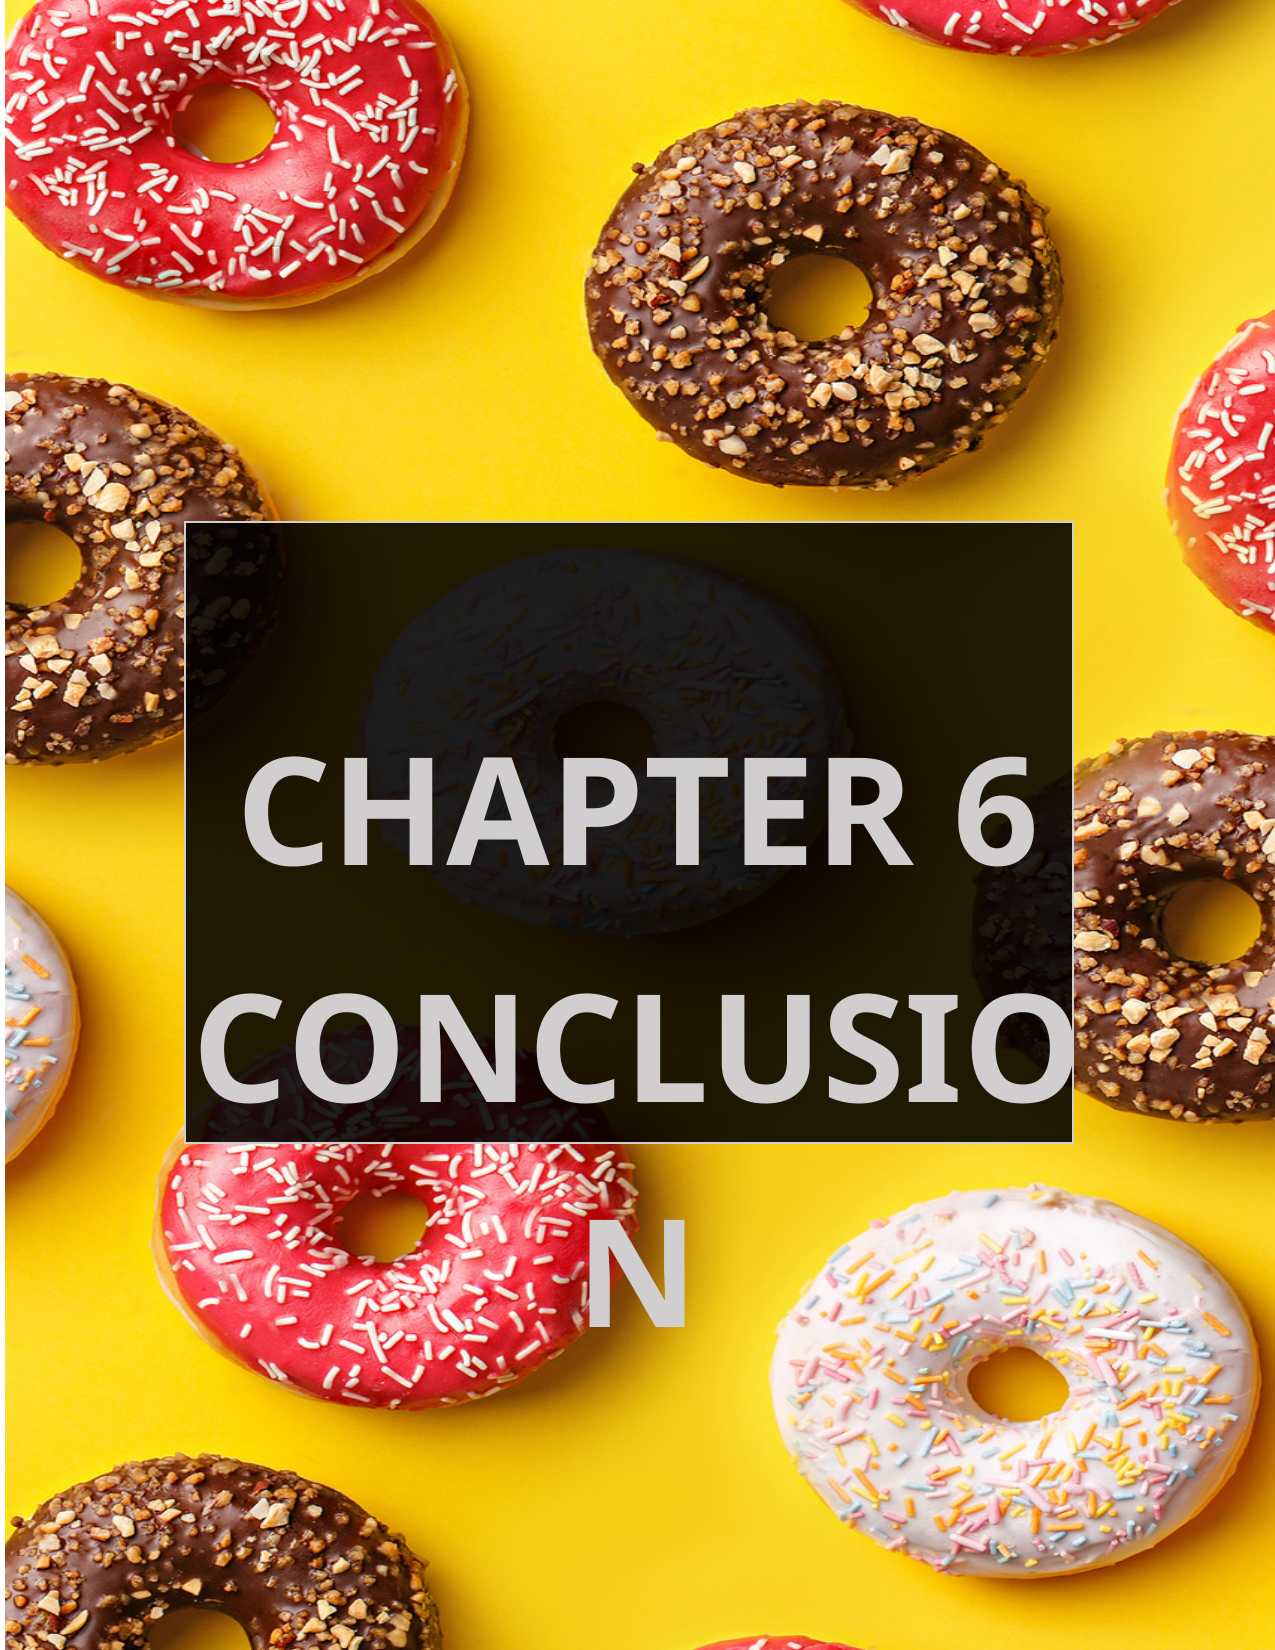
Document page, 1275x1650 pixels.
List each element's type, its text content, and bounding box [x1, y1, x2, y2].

text CONCLUSION [150, 943, 1125, 1372]
picture [5, 0, 1275, 1650]
text CHAPTER 6 [150, 705, 1125, 910]
